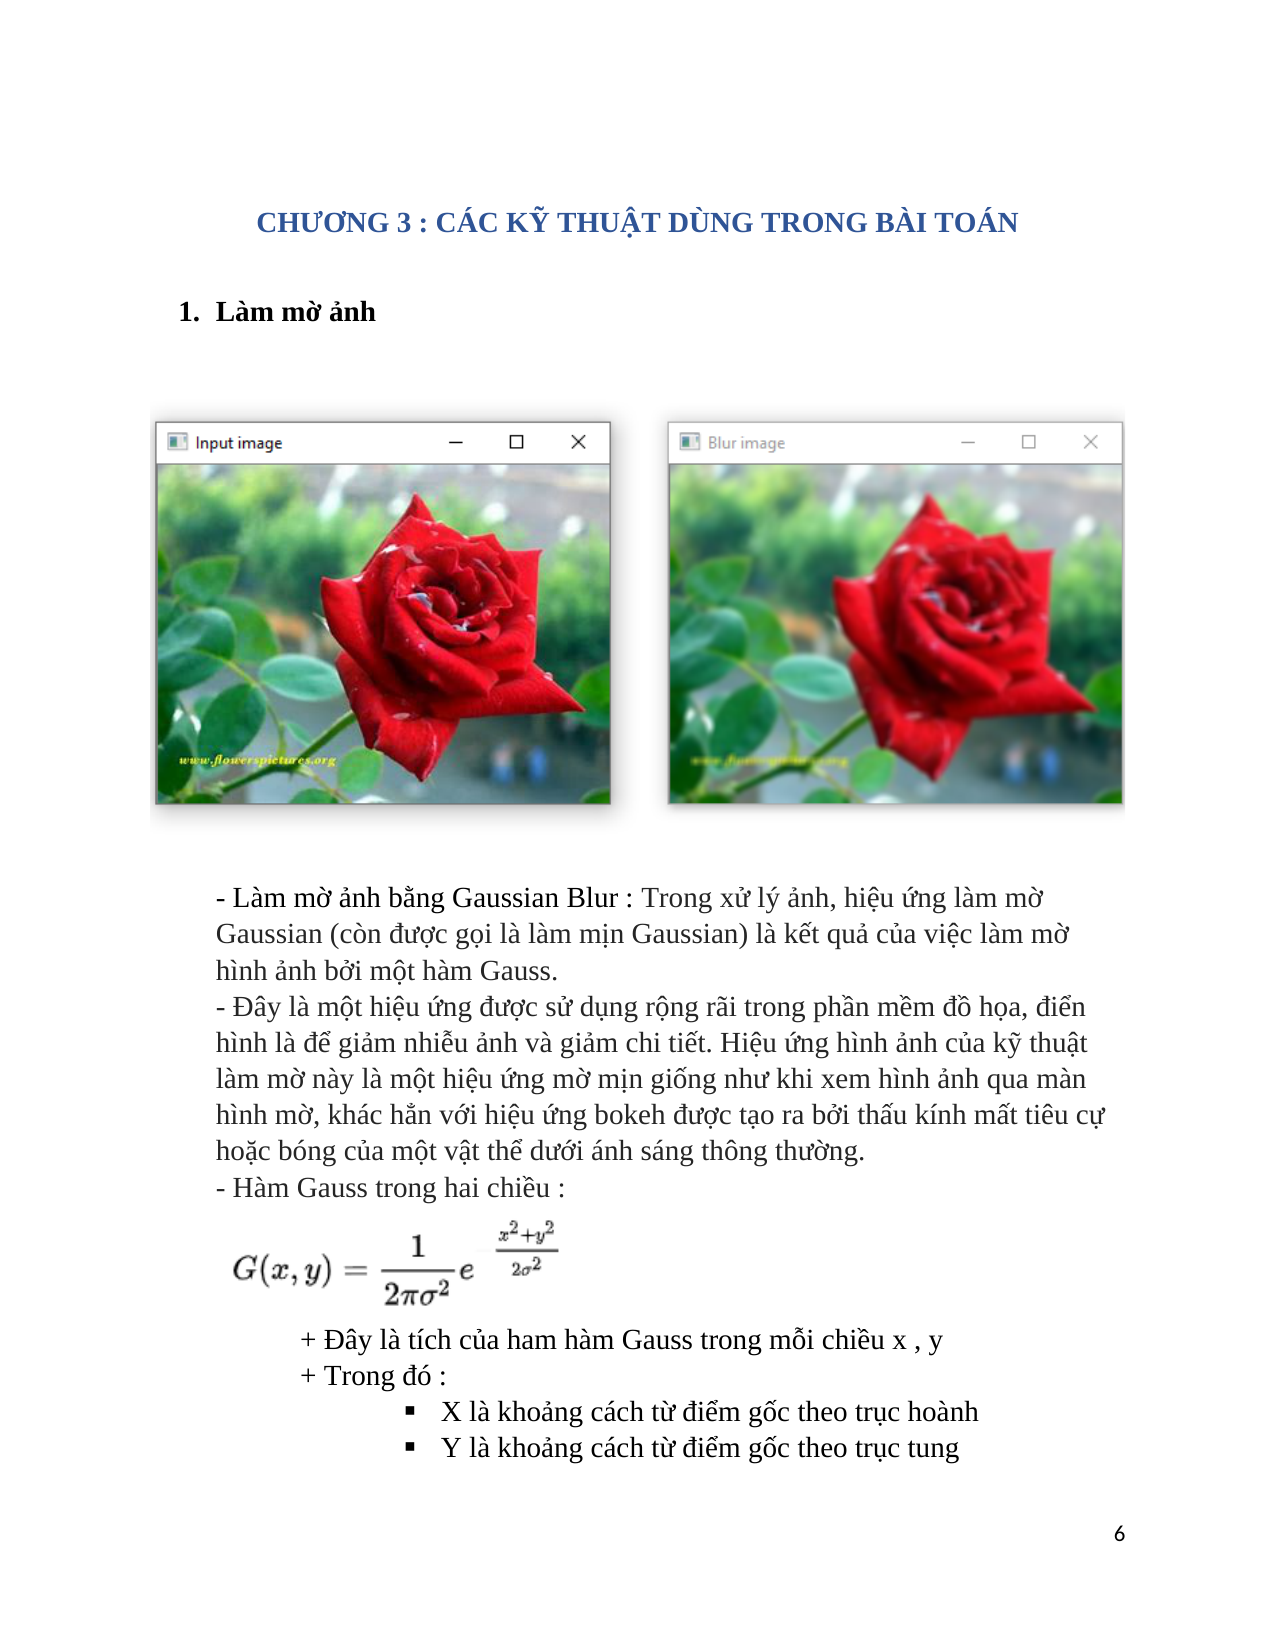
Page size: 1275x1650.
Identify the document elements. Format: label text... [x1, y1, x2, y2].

list Làm mờ ảnh [178, 294, 1125, 328]
list - Đây là một hiệu ứng được sử dụng rộng rãi trong phần mềm đồ họa, điển hình là để giảm nhiễu ảnh và giảm chi tiết. Hiệu ứng hình ảnh của kỹ thuật làm mờ này là một hiệu ứng mờ mịn giống như khi xem hình ảnh qua màn hình mờ, khác hẳn với hiệu ứng bokeh được tạo ra bởi thấu kính mất tiêu cự hoặc bóng của một vật thể dưới ánh sáng thông thường. [216, 989, 1125, 1167]
list + Trong đó : [216, 1358, 1125, 1392]
list X là khoảng cách từ điểm gốc theo trục hoành [403, 1394, 1125, 1428]
list - Làm mờ ảnh bằng Gaussian Blur : Trong xử lý ảnh, hiệu ứng làm mờ Gaussian (còn được gọi là làm mịn Gaussian) là kết quả của việc làm mờ hình ảnh bởi một hàm Gauss. [216, 881, 1125, 986]
list + Đây là tích của ham hàm Gauss trong mỗi chiều x , y [216, 1322, 1125, 1356]
list - Hàm Gauss trong hai chiều : [216, 1170, 1125, 1203]
picture [215, 1205, 564, 1320]
list Y là khoảng cách từ điểm gốc theo trục tung [403, 1431, 1125, 1464]
subtitle CHƯƠNG 3 : CÁC KỸ THUẬT DÙNG TRONG BÀI TOÁN [150, 205, 1125, 239]
picture [150, 330, 1125, 879]
